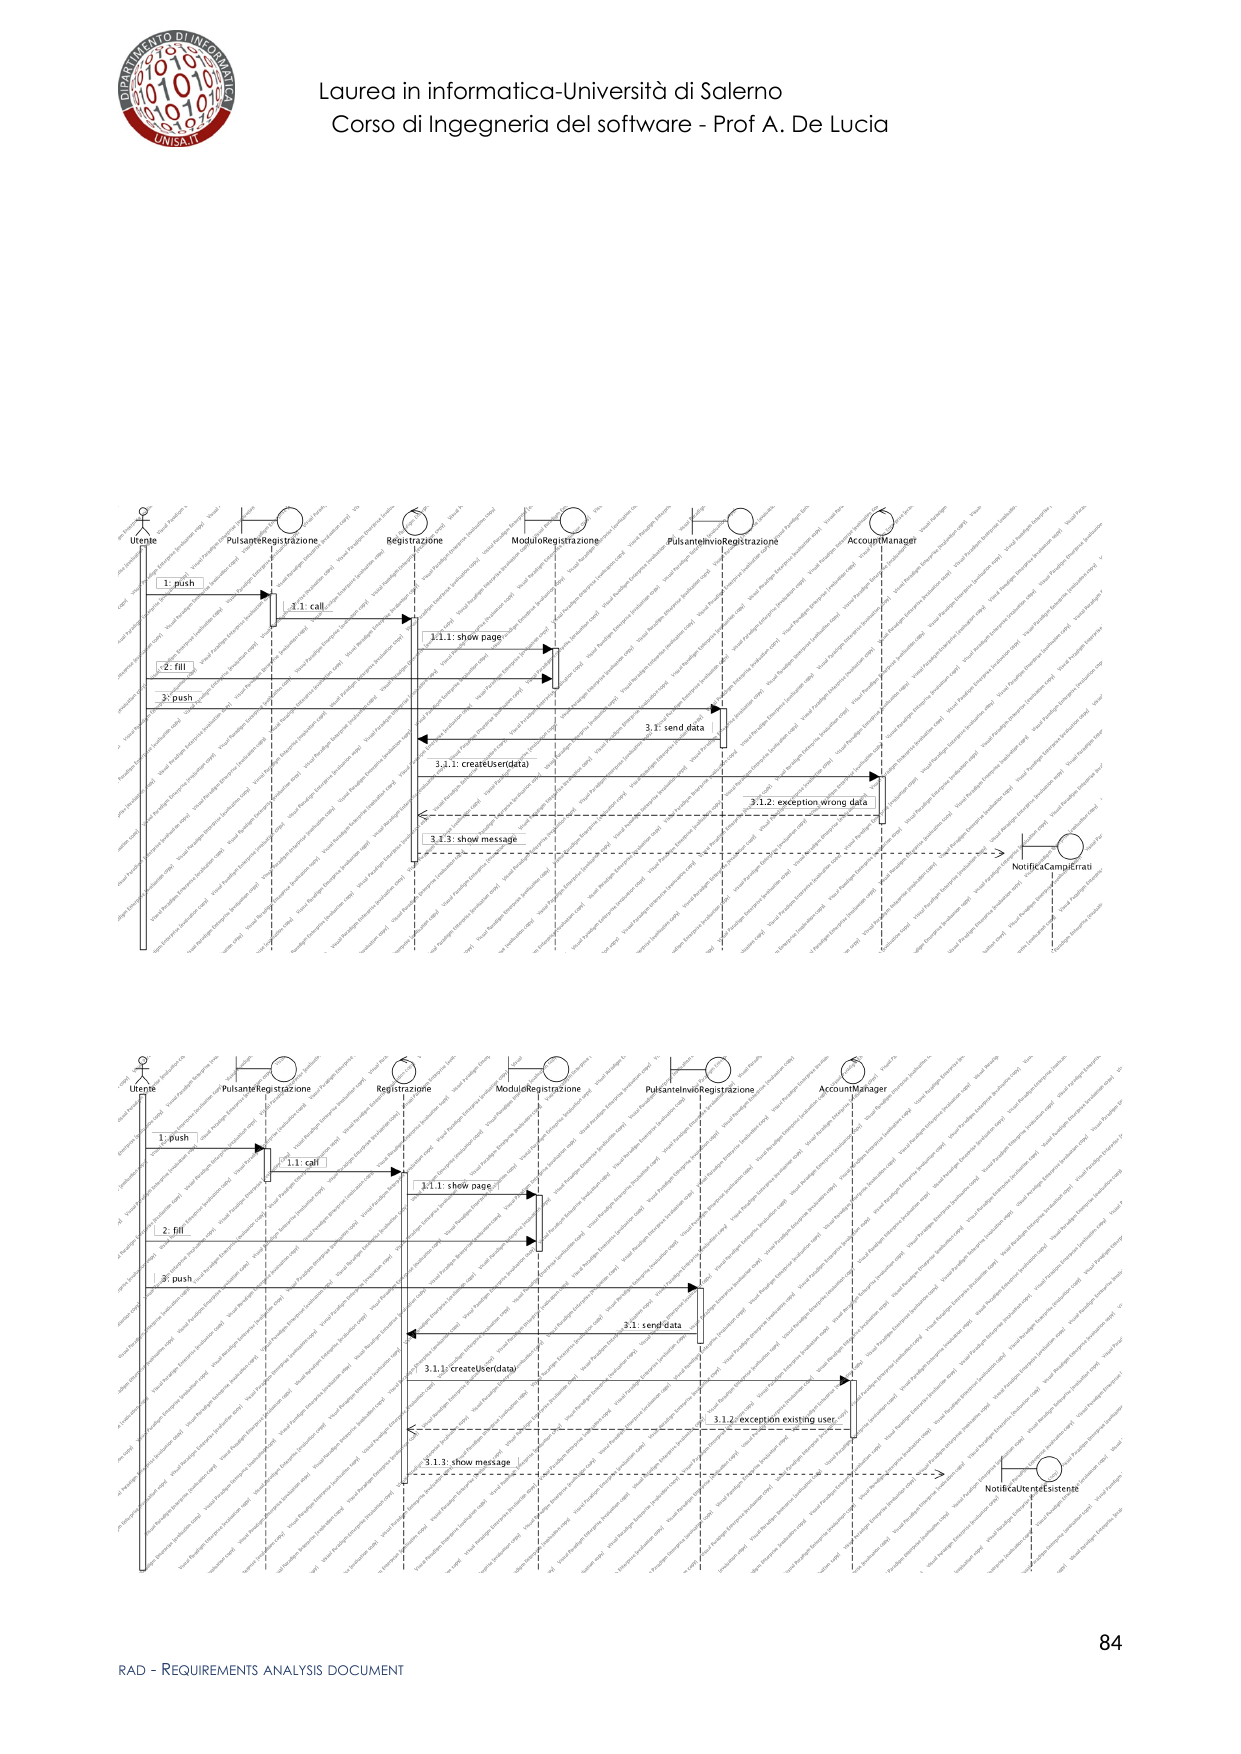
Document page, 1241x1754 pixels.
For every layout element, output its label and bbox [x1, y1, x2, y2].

picture [118, 1056, 1123, 1573]
picture [118, 506, 1103, 953]
picture [118, 30, 235, 147]
